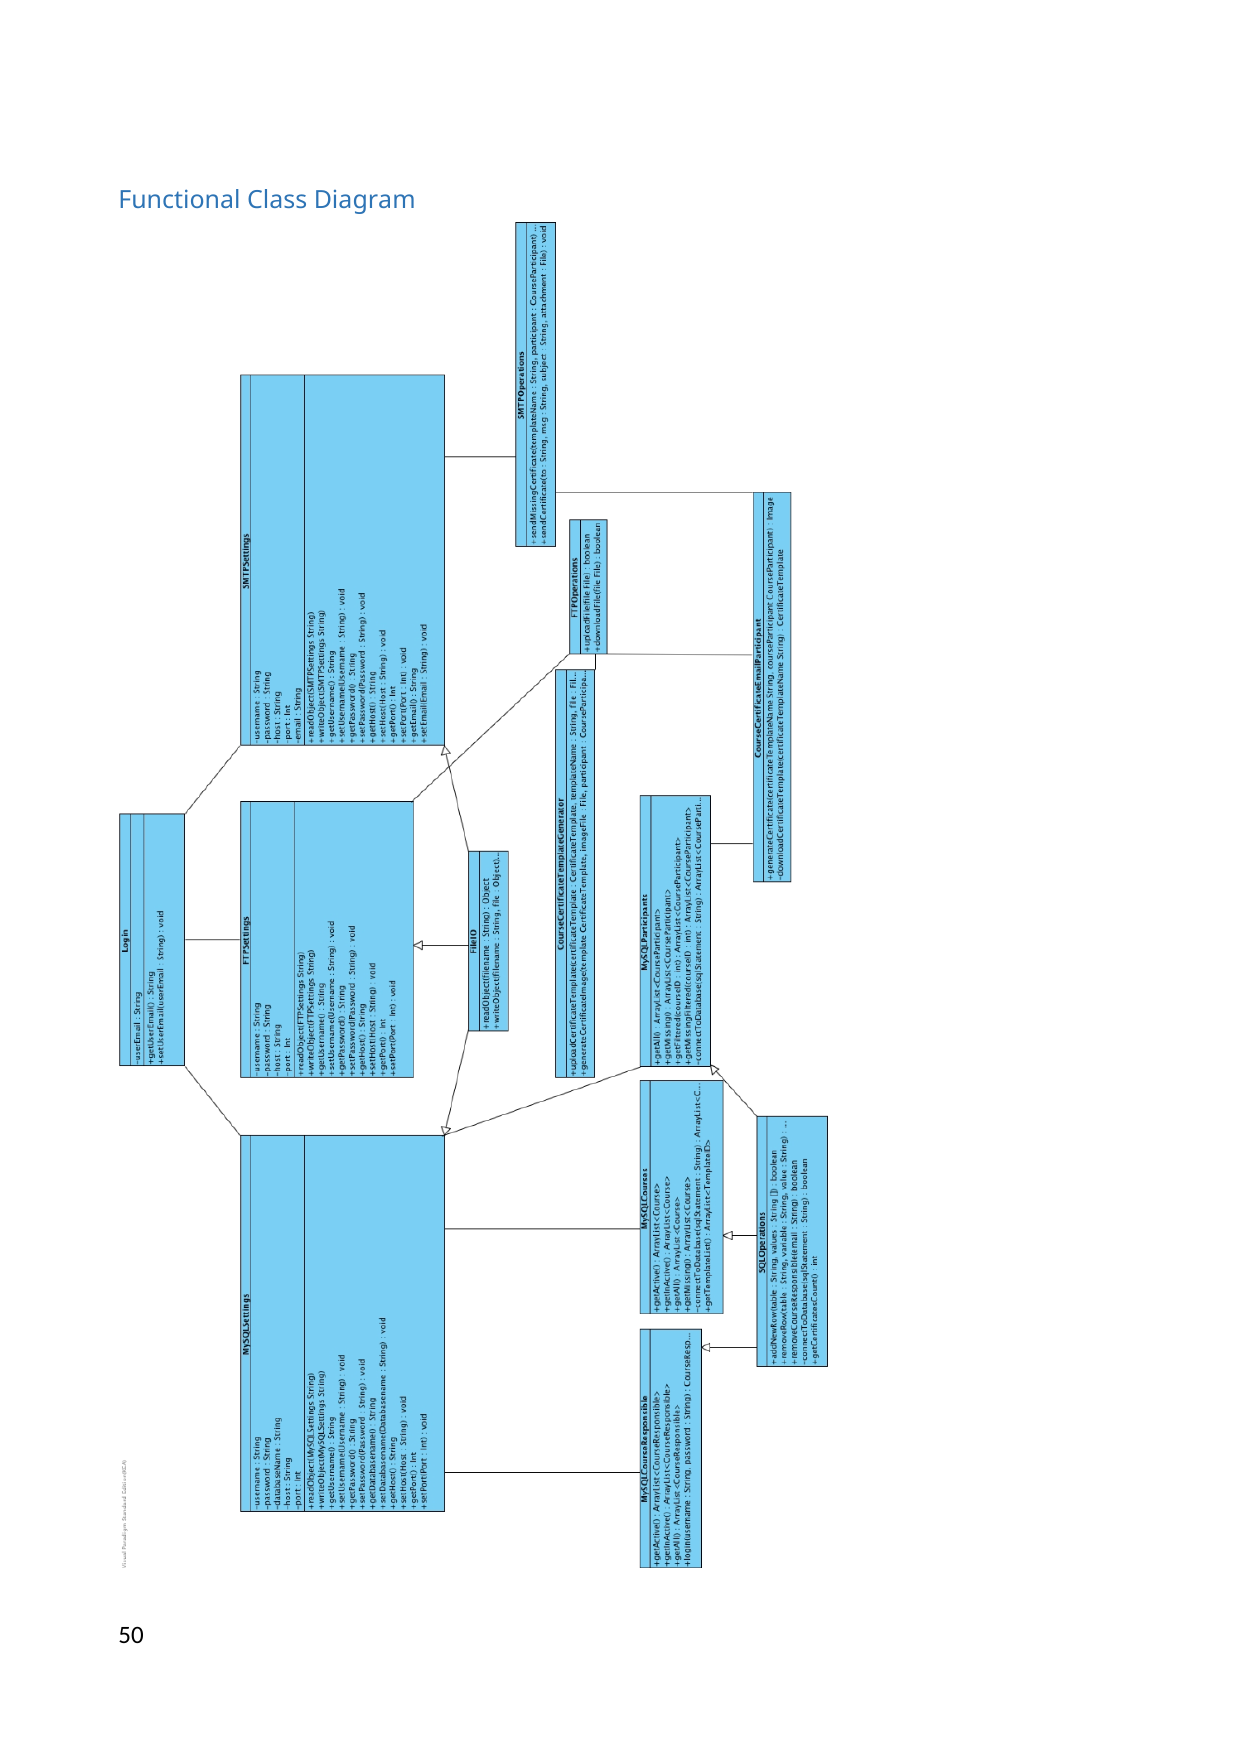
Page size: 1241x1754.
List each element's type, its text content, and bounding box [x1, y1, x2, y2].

subtitle Functional Class Diagram [118, 181, 1122, 215]
picture [119, 221, 829, 1568]
